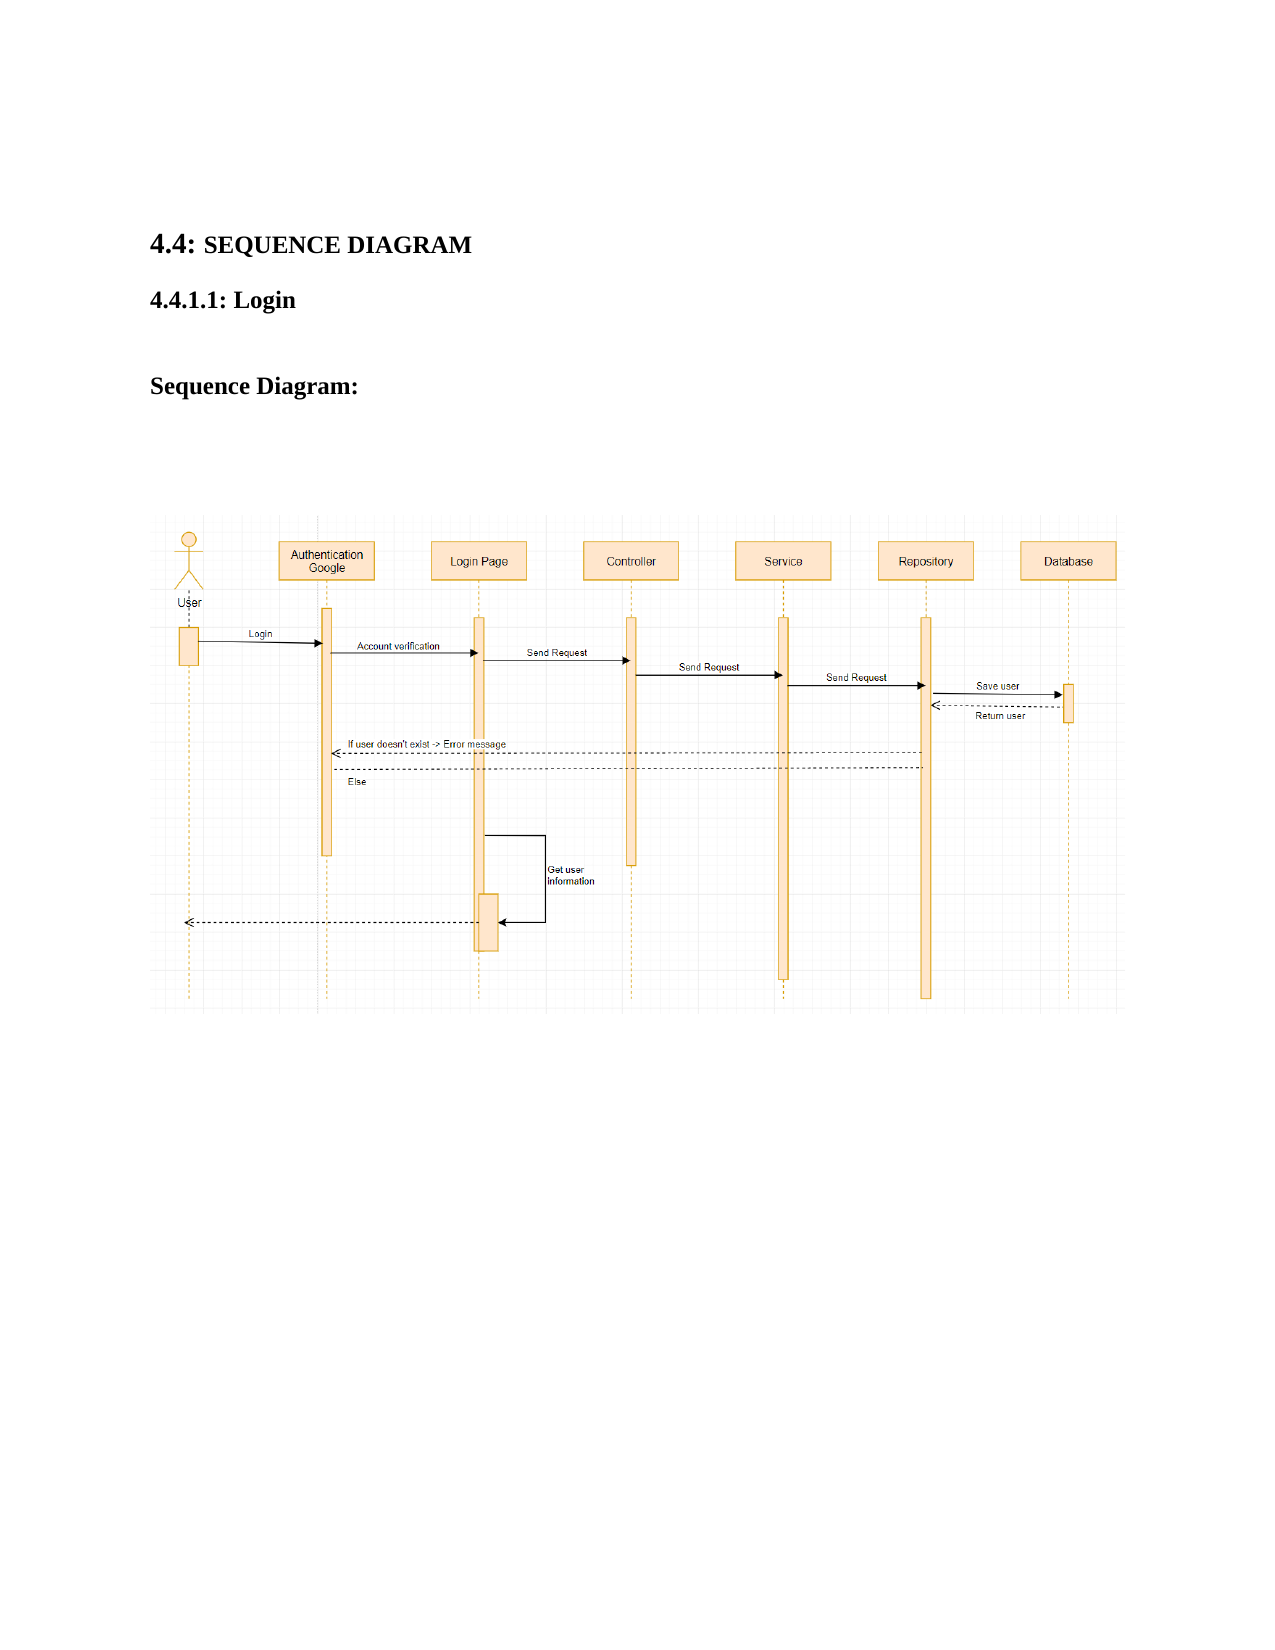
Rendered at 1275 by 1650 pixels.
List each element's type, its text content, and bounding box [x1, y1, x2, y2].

text Sequence Diagram: [150, 371, 1125, 400]
text 4.4.1.1: Login [150, 285, 1125, 314]
text 4.4: SEQUENCE DIAGRAM [150, 226, 1125, 260]
picture [150, 515, 1125, 1014]
